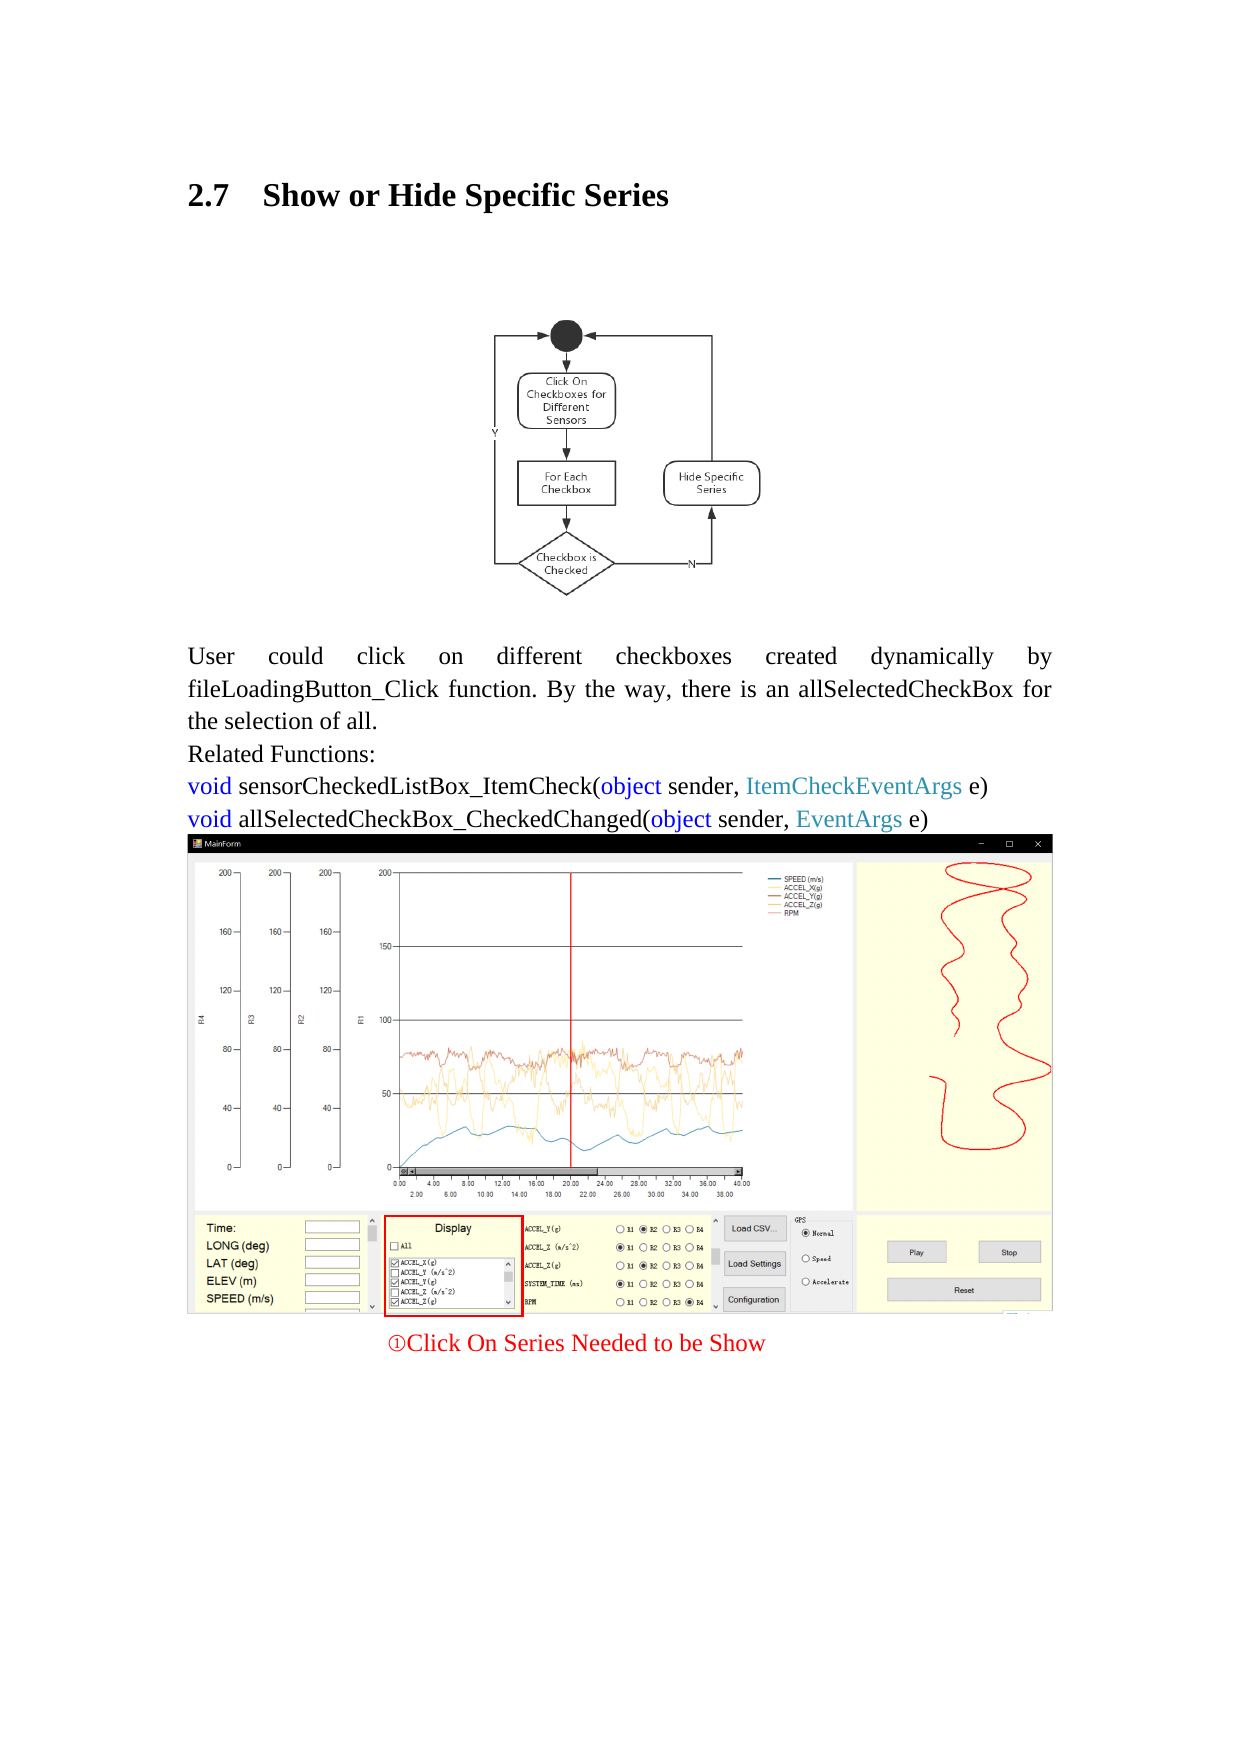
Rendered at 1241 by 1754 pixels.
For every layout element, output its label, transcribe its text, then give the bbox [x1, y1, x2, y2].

text void sensorCheckedListBox_ItemCheck(object sender, ItemCheckEventArgs e) [187, 769, 1053, 802]
text User could click on different checkboxes created dynamically by fileLoadingButton_Click function. By the way, there is an allSelectedCheckBox for the selection of all. [187, 639, 1053, 737]
text void allSelectedCheckBox_CheckedChanged(object sender, EventArgs e) [187, 802, 1053, 834]
picture [456, 282, 784, 620]
subtitle Show or Hide Specific Series [187, 162, 1053, 227]
picture [187, 834, 1053, 1314]
picture [386, 1217, 521, 1314]
text Related Functions: [187, 737, 1053, 769]
